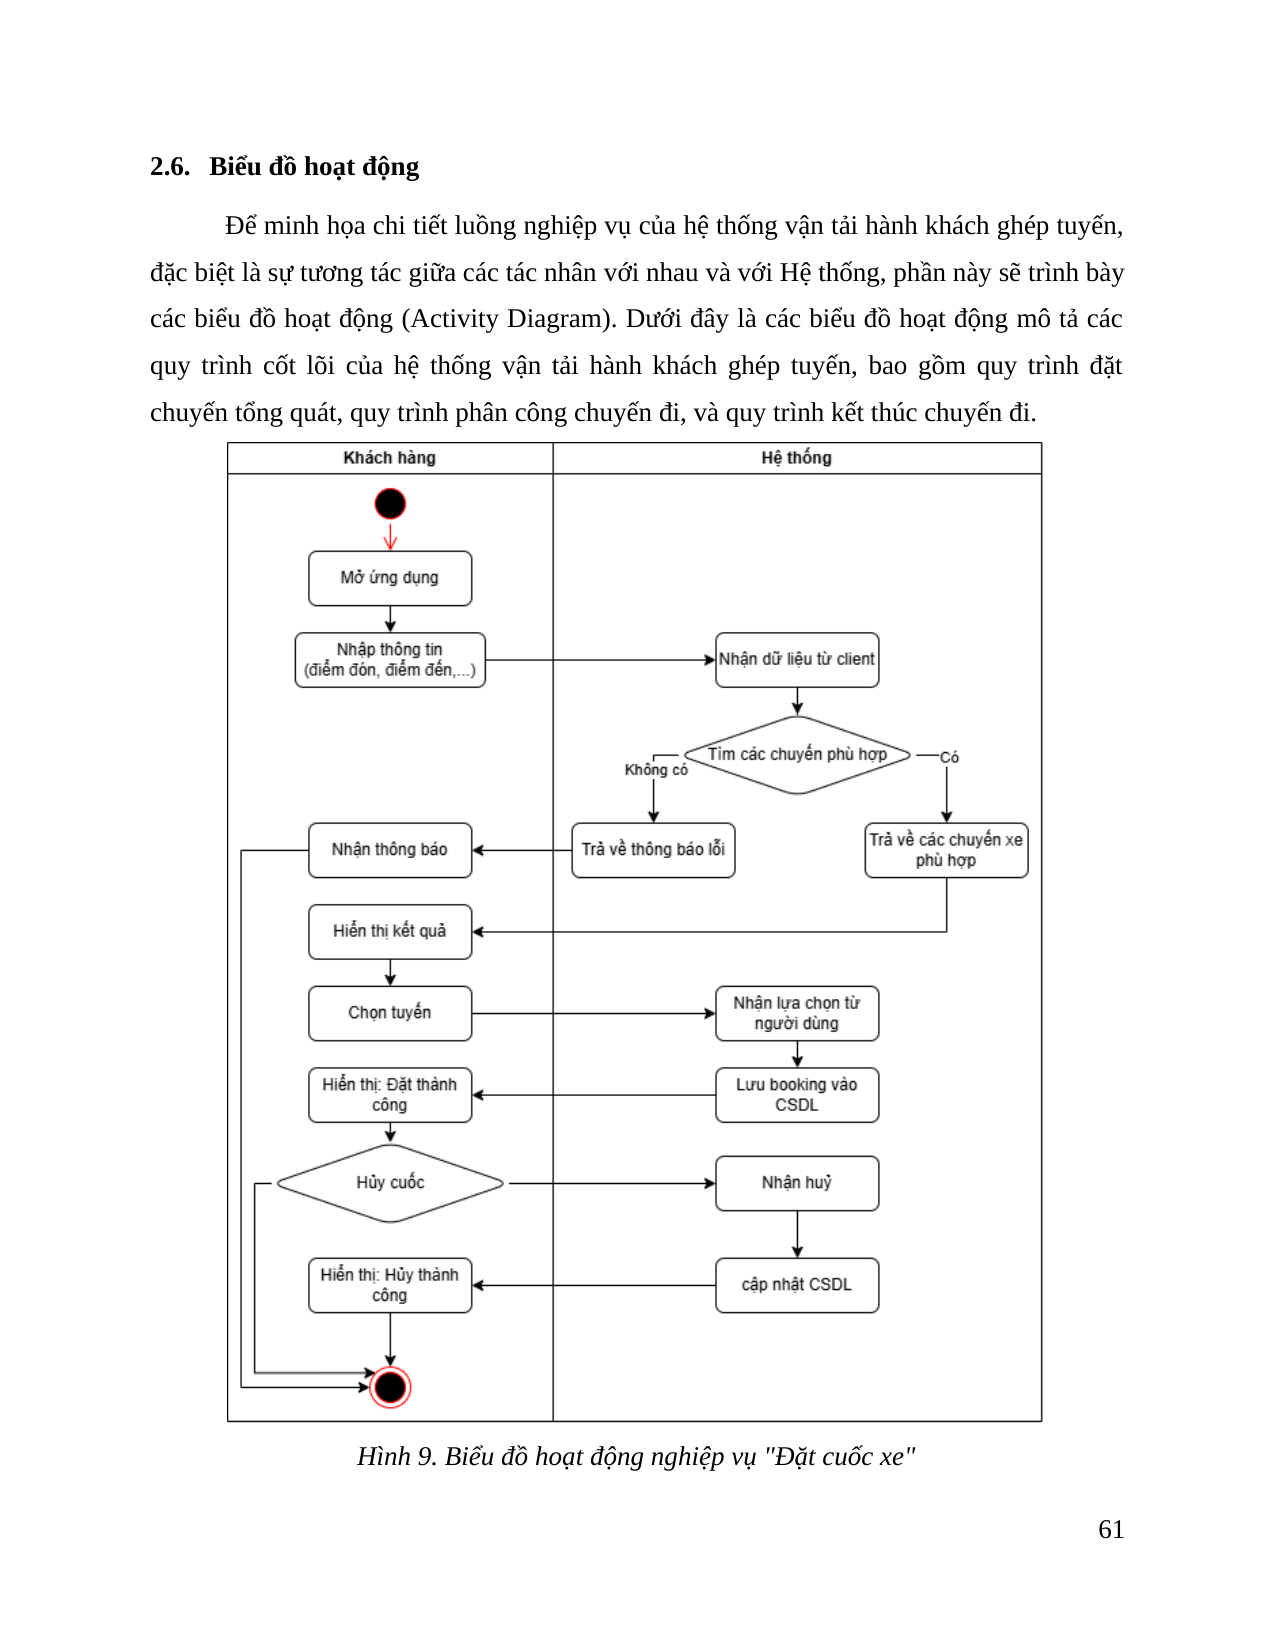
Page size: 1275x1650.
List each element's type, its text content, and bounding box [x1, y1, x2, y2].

picture [227, 442, 1048, 1425]
text Để minh họa chi tiết luồng nghiệp vụ của hệ thống vận tải hành khách ghép tuyến, đặc biệt là sự tương tác giữa các tác nhân với nhau và với Hệ thống, phần này sẽ trình bày các biểu đồ hoạt động (Activity Diagram). Dưới đây là các biểu đồ hoạt động mô tả các quy trình cốt lõi của hệ thống vận tải hành khách ghép tuyến, bao gồm quy trình đặt chuyến tổng quát, quy trình phân công chuyến đi, và quy trình kết thúc chuyến đi. [150, 209, 1125, 427]
subtitle Biểu đồ hoạt động [150, 150, 1125, 181]
